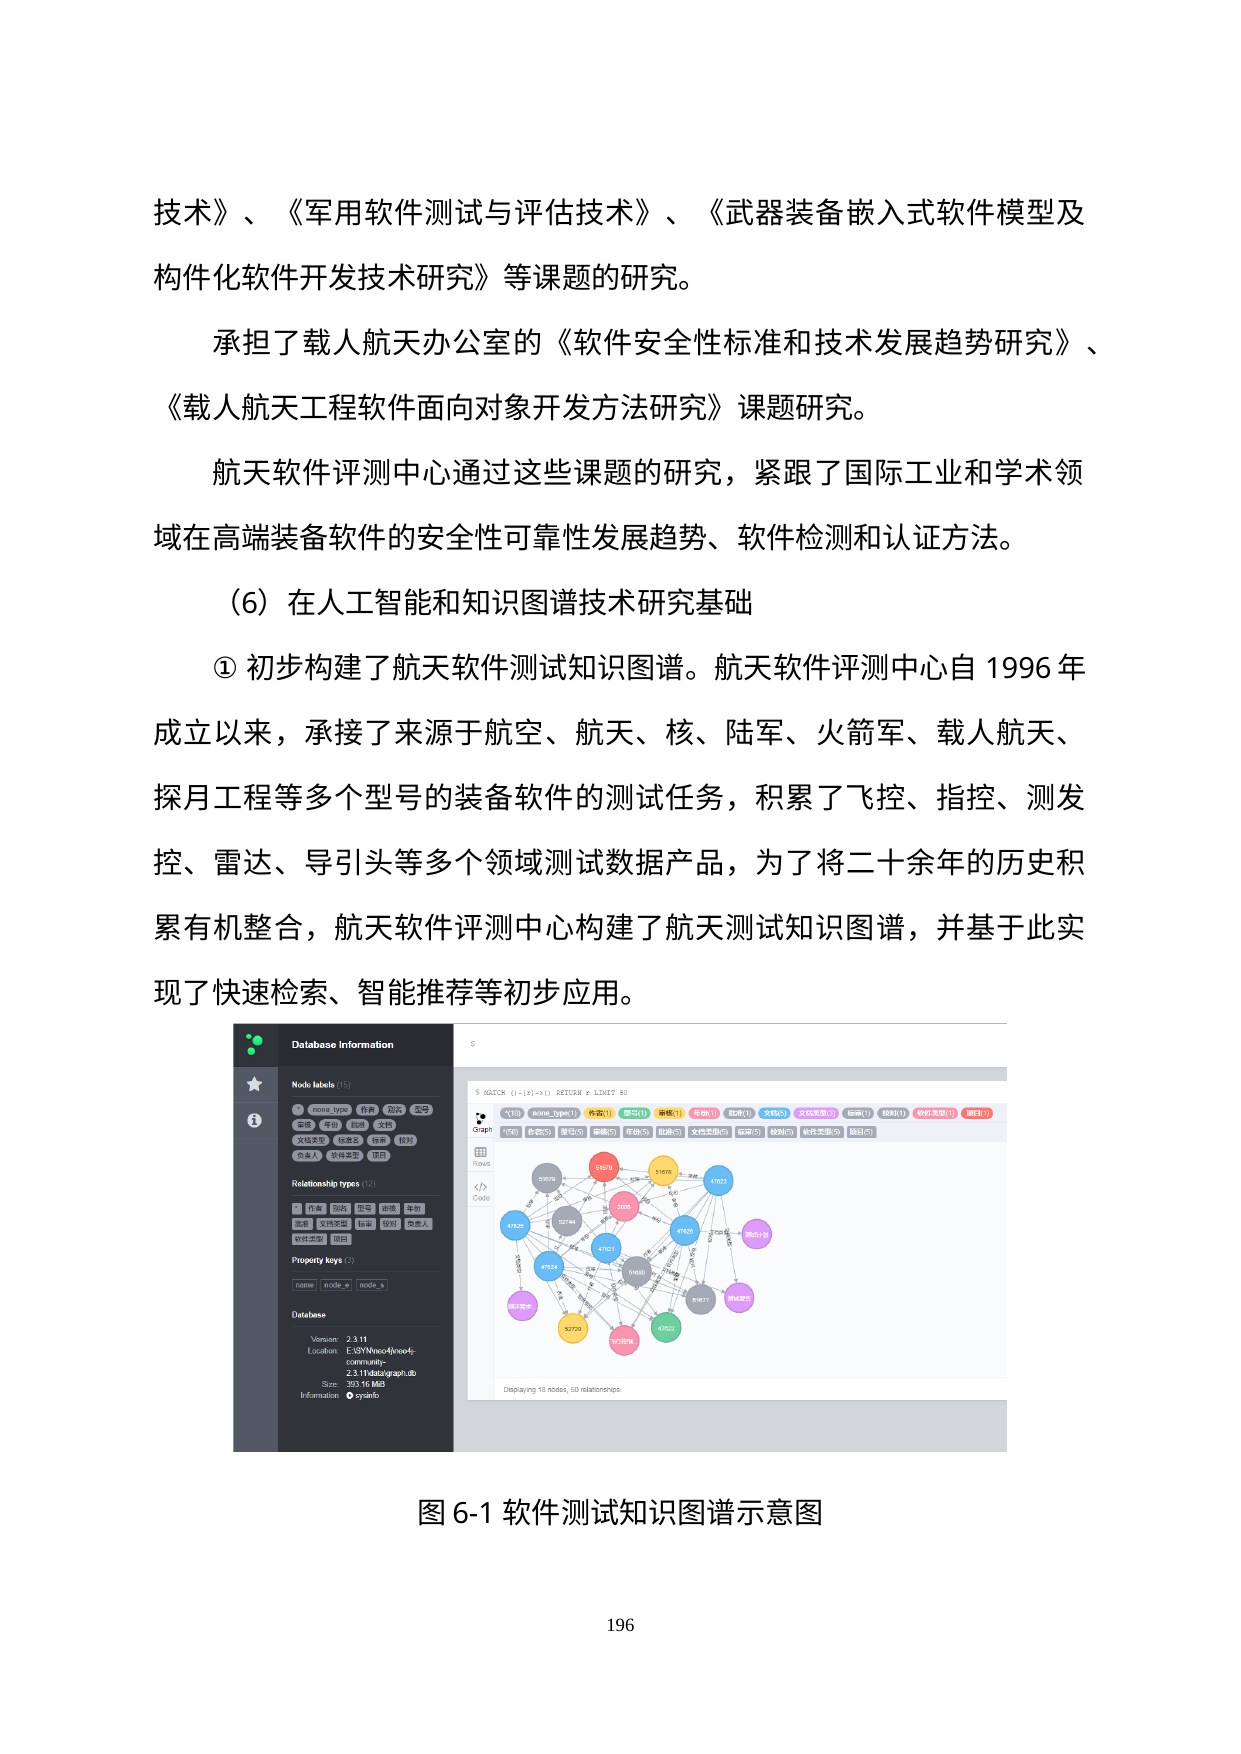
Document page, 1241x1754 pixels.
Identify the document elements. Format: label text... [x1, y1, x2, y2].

text 航天软件评测中心通过这些课题的研究，紧跟了国际工业和学术领域在高端装备软件的安全性可靠性发展趋势、软件检测和认证方法。 [153, 438, 1087, 568]
picture [233, 1023, 1007, 1452]
text 承担了载人航天办公室的《软件安全性标准和技术发展趋势研究》、《载人航天工程软件面向对象开发方法研究》课题研究。 [153, 308, 1087, 438]
text 图6-1 软件测试知识图谱示意图 [153, 1478, 1087, 1543]
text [153, 178, 1087, 308]
text （6）在人工智能和知识图谱技术研究基础 [153, 568, 1087, 633]
text ① 初步构建了航天软件测试知识图谱。航天软件评测中心自1996年成立以来，承接了来源于航空、航天、核、陆军、火箭军、载人航天、探月工程等多个型号的装备软件的测试任务，积累了飞控、指控、测发控、雷达、导引头等多个领域测试数据产品，为了将二十余年的历史积累有机整合，航天软件评测中心构建了航天测试知识图谱，并基于此实现了快速检索、智能推荐等初步应用。 [153, 633, 1087, 1023]
